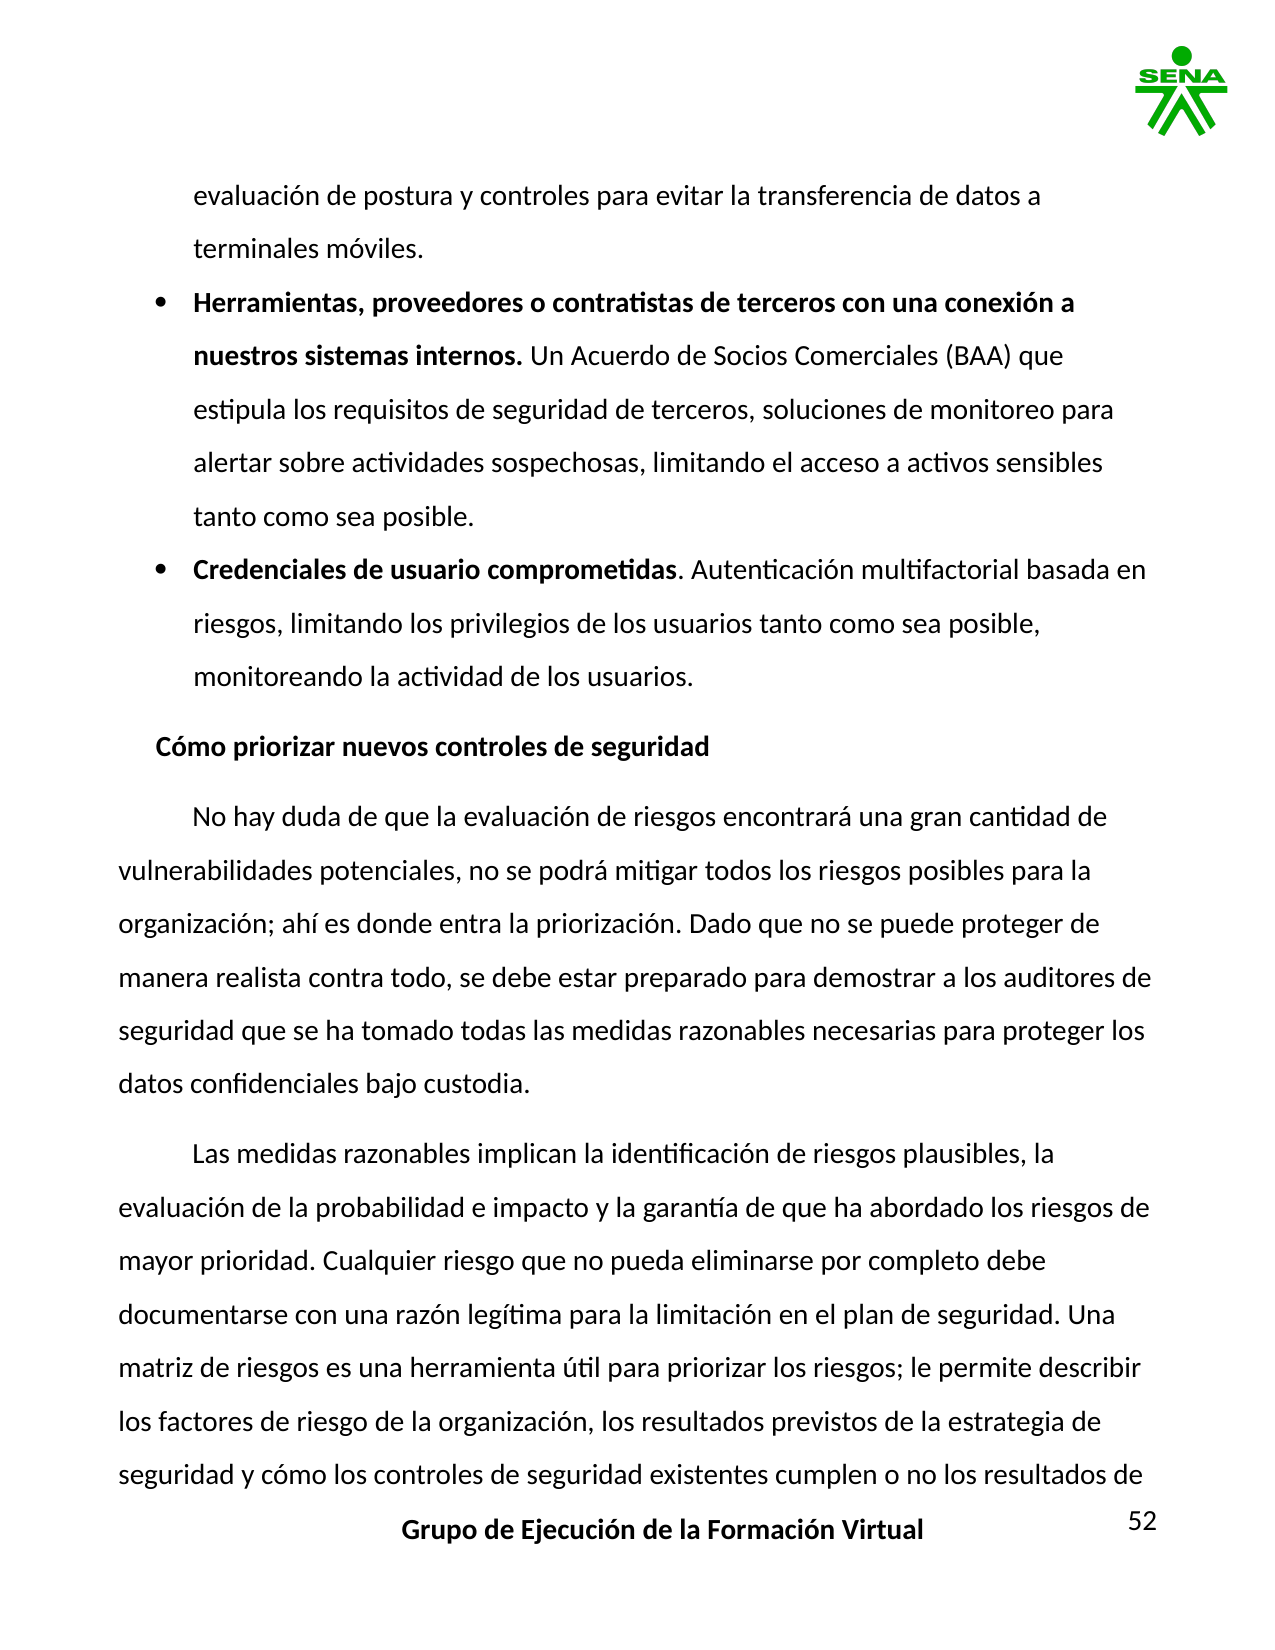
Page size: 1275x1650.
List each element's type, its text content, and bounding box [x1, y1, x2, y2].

list Herramientas, proveedores o contratistas de terceros con una conexión a nuestros sistemas internos. Un Acuerdo de Socios Comerciales (BAA) que estipula los requisitos de seguridad de terceros, soluciones de monitoreo para alertar sobre actividades sospechosas, limitando el acceso a activos sensibles tanto como sea posible. [156, 284, 1157, 533]
text Cómo priorizar nuevos controles de seguridad [156, 728, 1157, 764]
list Credenciales de usuario comprometidas. Autenticación multifactorial basada en riesgos, limitando los privilegios de los usuarios tanto como sea posible, monitoreando la actividad de los usuarios. [156, 551, 1157, 694]
text No hay duda de que la evaluación de riesgos encontrará una gran cantidad de vulnerabilidades potenciales, no se podrá mitigar todos los riesgos posibles para la organización; ahí es donde entra la priorización. Dado que no se puede proteger de manera realista contra todo, se debe estar preparado para demostrar a los auditores de seguridad que se ha tomado todas las medidas razonables necesarias para proteger los datos confidenciales bajo custodia. [118, 798, 1157, 1101]
picture [1135, 46, 1228, 136]
